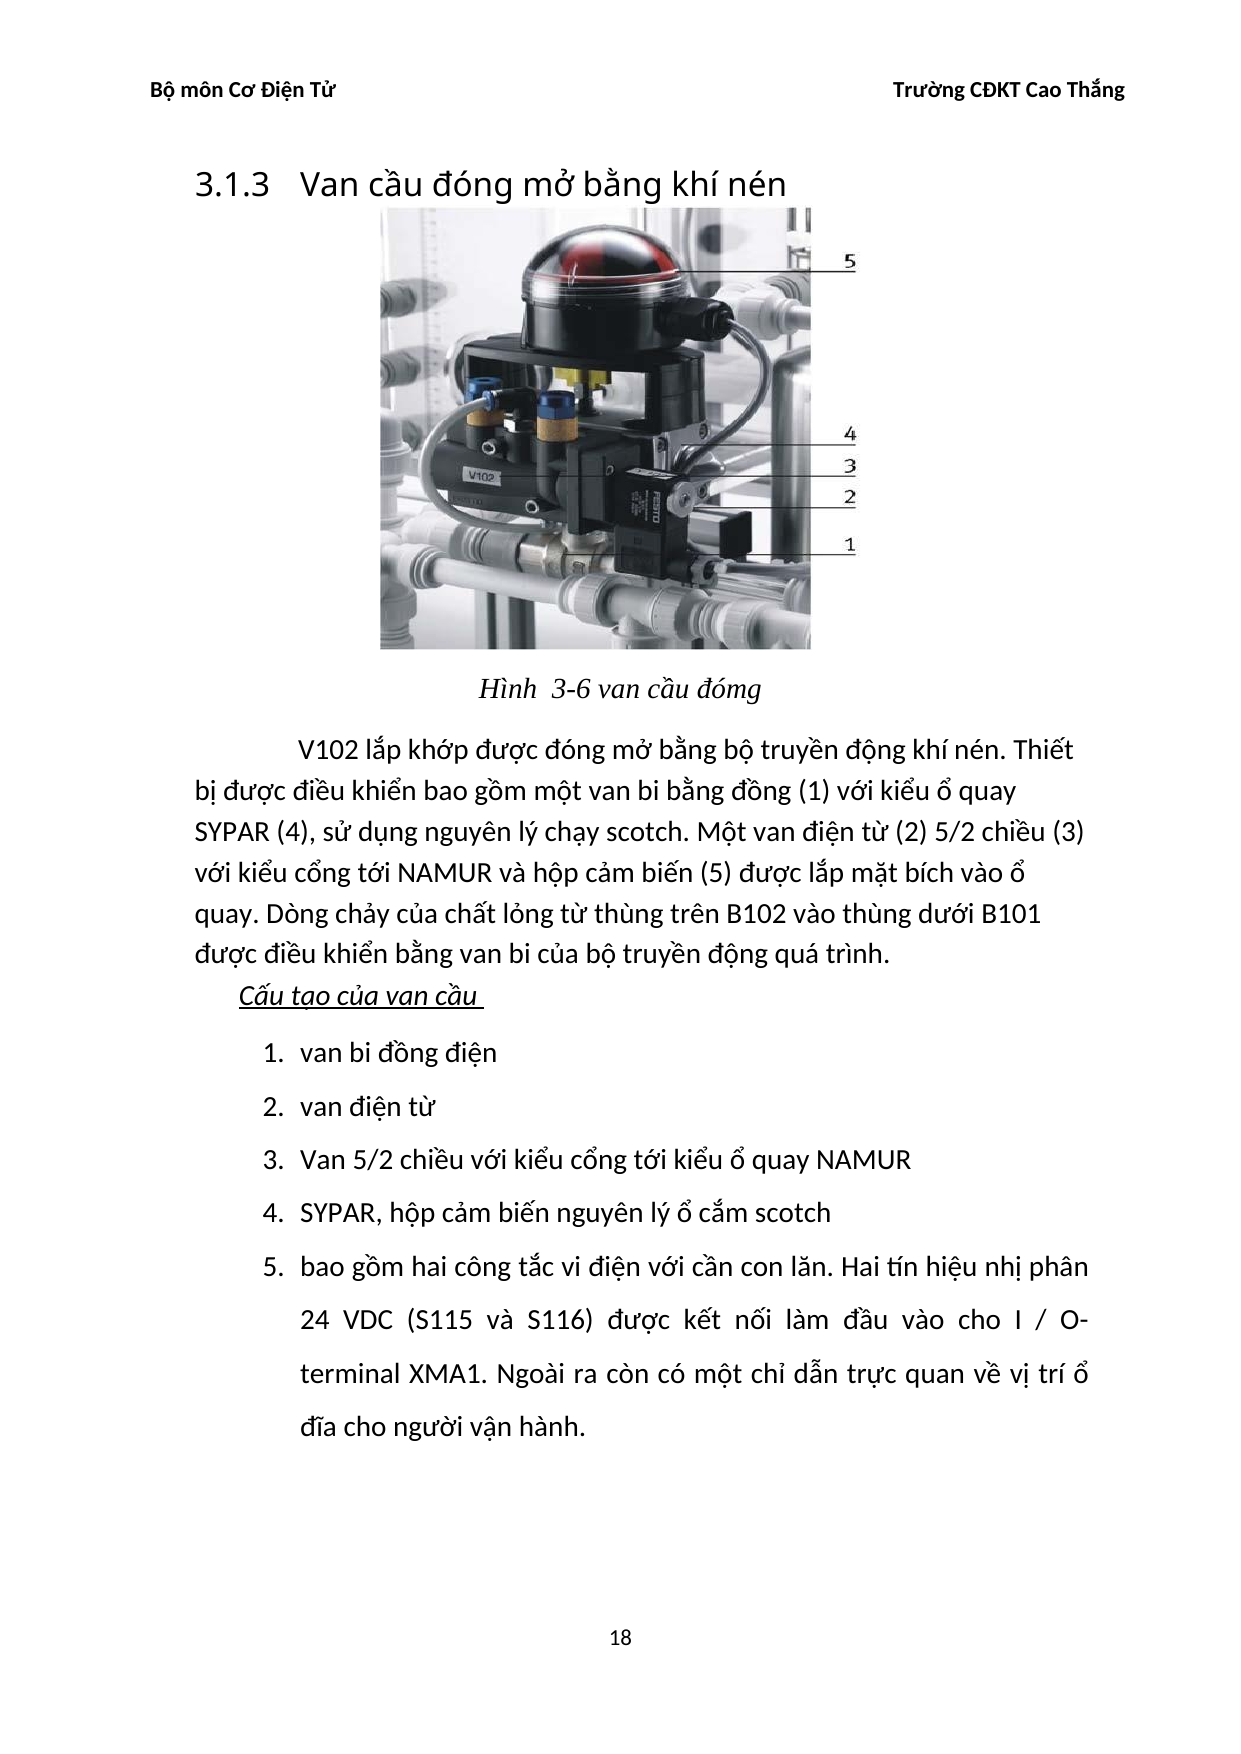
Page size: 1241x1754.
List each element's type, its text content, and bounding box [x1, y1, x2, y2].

list SYPAR, hộp cảm biến nguyên lý ổ cắm scotch [262, 1194, 1090, 1230]
picture [380, 205, 861, 650]
list Van 5/2 chiều với kiểu cổng tới kiểu ổ quay NAMUR [262, 1141, 1090, 1177]
subtitle Van cầu đóng mở bằng khí nén [195, 160, 1090, 206]
list van bi đồng điện [262, 1034, 1090, 1070]
text V102 lắp khớp được đóng mở bằng bộ truyền động khí nén. Thiết bị được điều khiển bao gồm một van bi bằng đồng (1) với kiểu ổ quay SYPAR (4), sử dụng nguyên lý chạy scotch. Một van điện từ (2) 5/2 chiều (3) với kiểu cổng tới NAMUR và hộp cảm biến (5) được lắp mặt bích vào ổ quay. Dòng chảy của chất lỏng từ thùng trên B102 vào thùng dưới B101 được điều khiển bằng van bi của bộ truyền động quá trình. [194, 731, 1090, 971]
text Hình 3-6 van cầu đómg [150, 672, 1090, 705]
list van điện từ [262, 1088, 1090, 1123]
text Cấu tạo của van cầu [165, 977, 1090, 1012]
list bao gồm hai công tắc vi điện với cần con lăn. Hai tín hiệu nhị phân 24 VDC (S115 và S116) được kết nối làm đầu vào cho I / O-terminal XMA1. Ngoài ra còn có một chỉ dẫn trực quan về vị trí ổ đĩa cho người vận hành. [262, 1248, 1090, 1444]
